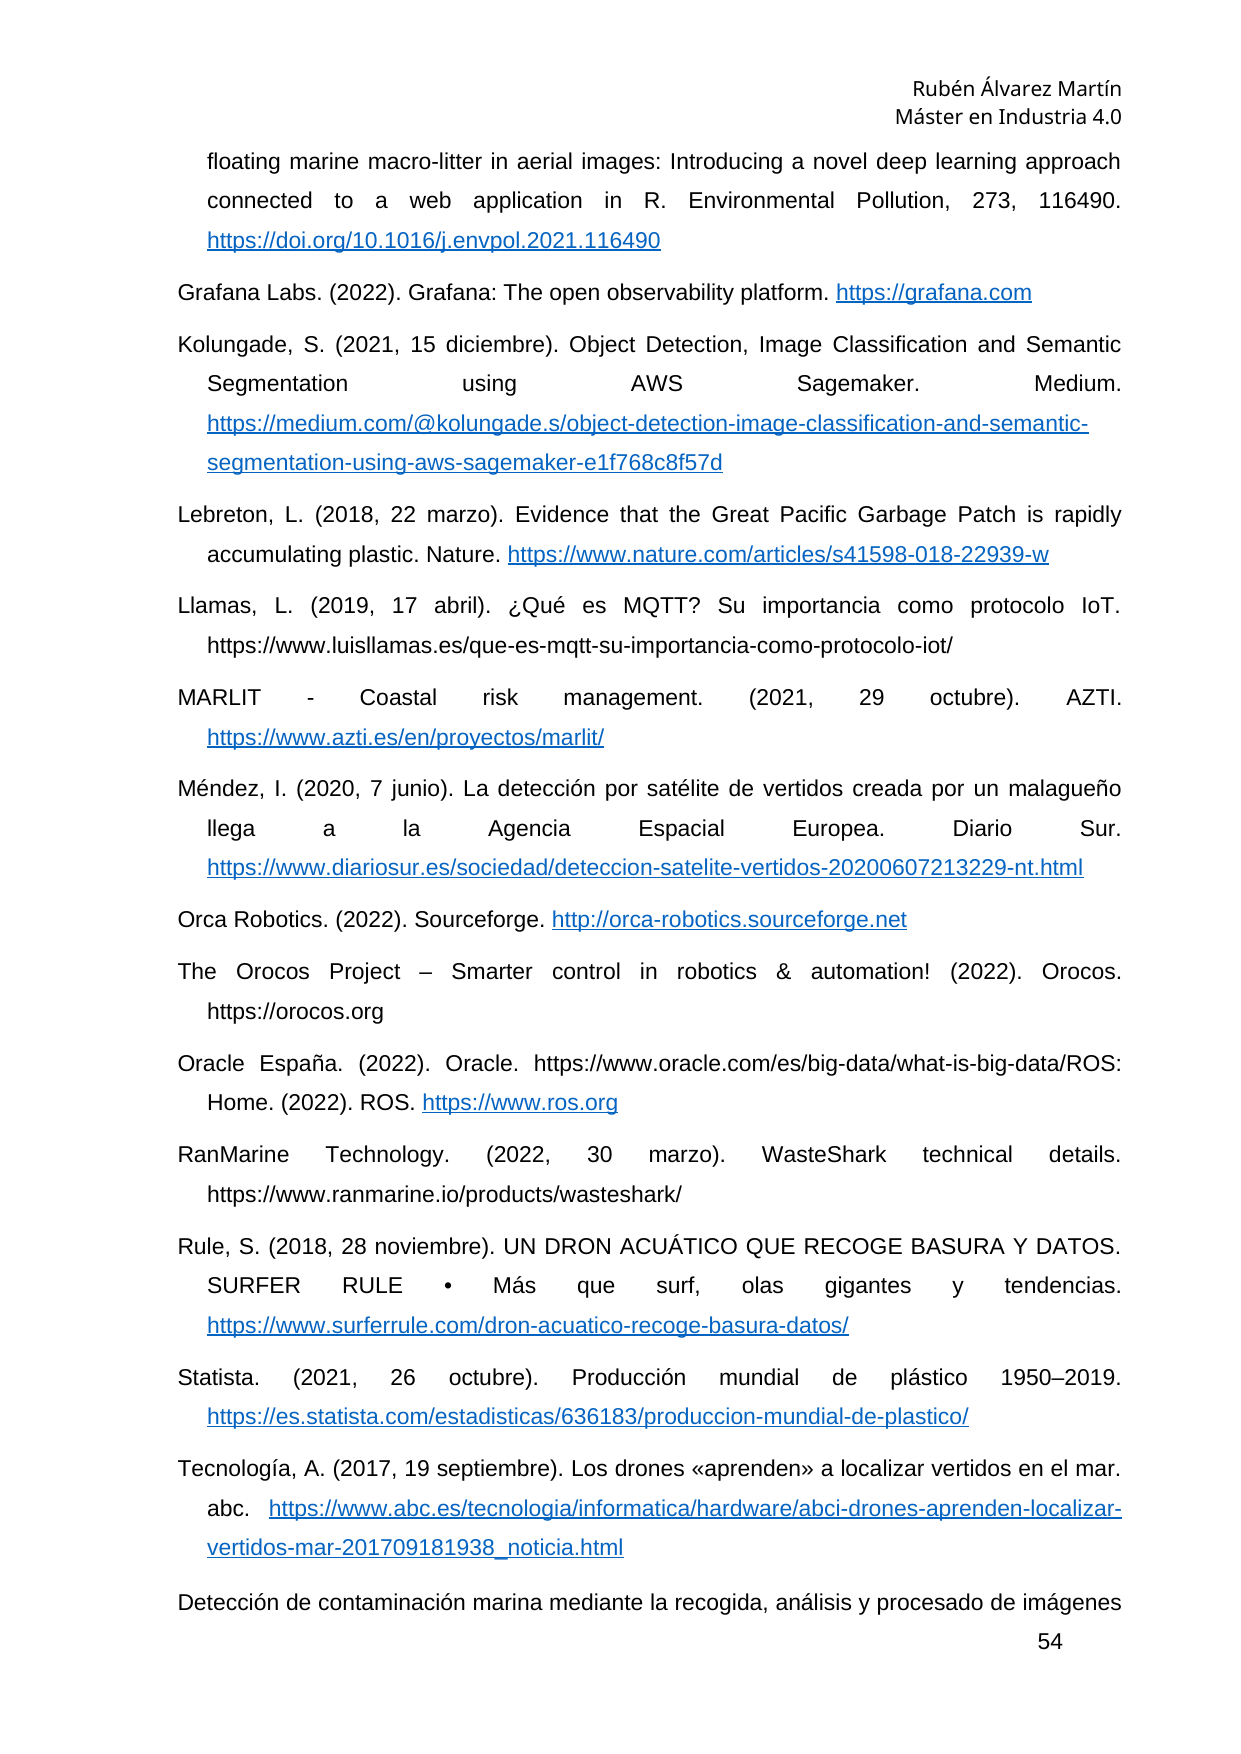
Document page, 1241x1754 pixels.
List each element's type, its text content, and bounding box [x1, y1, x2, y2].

text Oracle España. (2022). Oracle. https://www.oracle.com/es/big-data/what-is-big-data/ROS: Home. (2022). ROS. https://www.ros.org [177, 1050, 1122, 1116]
text MARLIT - Coastal risk management. (2021, 29 octubre). AZTI. https://www.azti.es/en/proyectos/marlit/ [177, 684, 1122, 750]
text Kolungade, S. (2021, 15 diciembre). Object Detection, Image Classification and Semantic Segmentation using AWS Sagemaker. Medium. https://medium.com/@kolungade.s/object-detection-image-classification-and-semantic-segmentation-using-aws-sagemaker-e1f768c8f57d [177, 331, 1122, 475]
text Grafana Labs. (2022). Grafana: The open observability platform. https://grafana.com [177, 279, 1122, 305]
text The Orocos Project – Smarter control in robotics & automation! (2022). Orocos. https://orocos.org [177, 958, 1122, 1024]
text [177, 148, 1122, 253]
text Statista. (2021, 26 octubre). Producción mundial de plástico 1950–2019. https://es.statista.com/estadisticas/636183/produccion-mundial-de-plastico/ [177, 1364, 1122, 1429]
text Méndez, I. (2020, 7 junio). La detección por satélite de vertidos creada por un malagueño llega a la Agencia Espacial Europea. Diario Sur. https://www.diariosur.es/sociedad/deteccion-satelite-vertidos-20200607213229-nt.html [177, 775, 1122, 881]
text Lebreton, L. (2018, 22 marzo). Evidence that the Great Pacific Garbage Patch is rapidly accumulating plastic. Nature. https://www.nature.com/articles/s41598-018-22939-w [177, 501, 1122, 567]
text RanMarine Technology. (2022, 30 marzo). WasteShark technical details. https://www.ranmarine.io/products/wasteshark/ [177, 1141, 1122, 1207]
text Llamas, L. (2019, 17 abril). ¿Qué es MQTT? Su importancia como protocolo IoT. https://www.luisllamas.es/que-es-mqtt-su-importancia-como-protocolo-iot/ [177, 592, 1122, 658]
text Tecnología, A. (2017, 19 septiembre). Los drones «aprenden» a localizar vertidos en el mar. abc. https://www.abc.es/tecnologia/informatica/hardware/abci-drones-aprenden-localizar-vertidos-mar-201709181938_noticia.html [177, 1455, 1122, 1560]
text Rule, S. (2018, 28 noviembre). UN DRON ACUÁTICO QUE RECOGE BASURA Y DATOS. SURFER RULE • Más que surf, olas gigantes y tendencias. https://www.surferrule.com/dron-acuatico-recoge-basura-datos/ [177, 1233, 1122, 1338]
text Orca Robotics. (2022). Sourceforge. http://orca-robotics.sourceforge.net [177, 906, 1122, 933]
